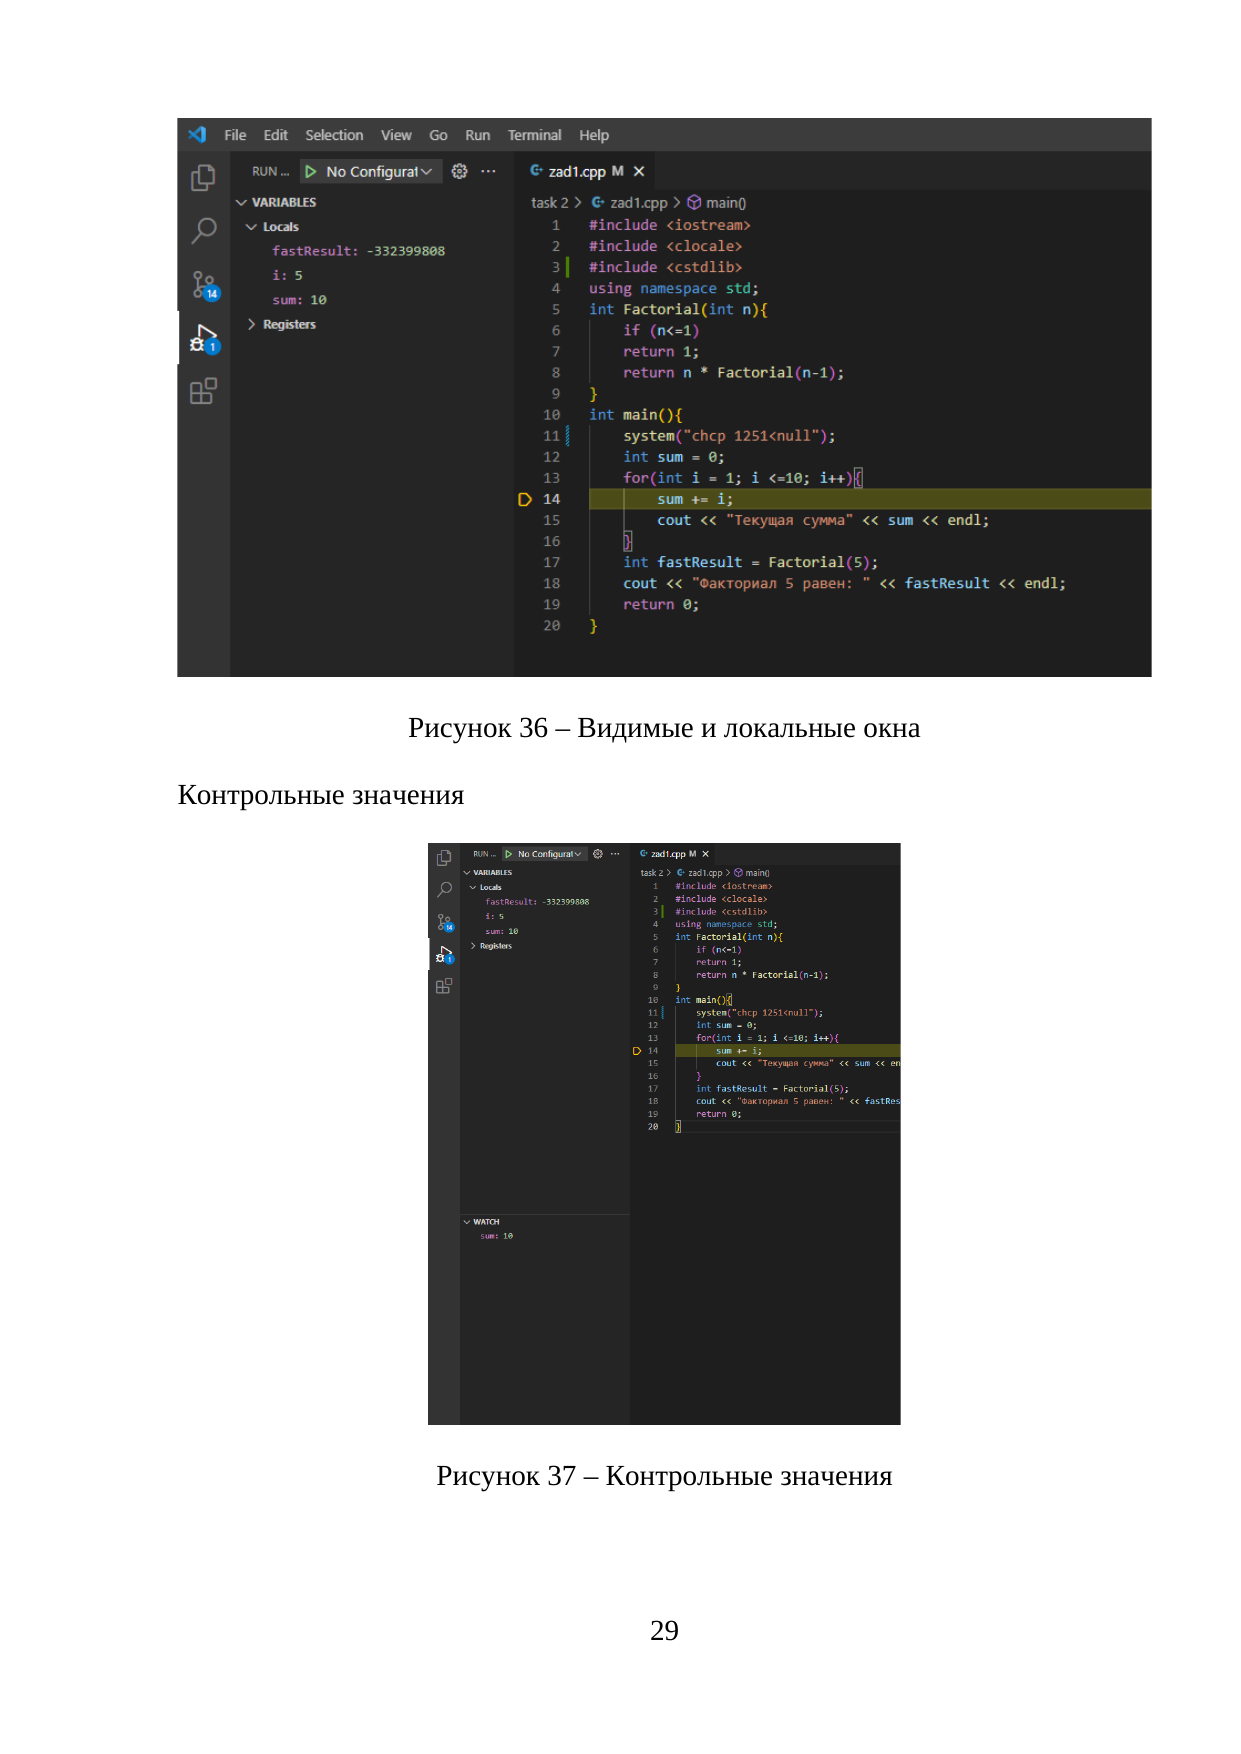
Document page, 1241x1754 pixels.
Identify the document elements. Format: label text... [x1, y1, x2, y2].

text Контрольные значения [177, 777, 1152, 810]
picture [428, 843, 901, 1425]
text Рисунок 36 – Видимые и локальные окна [177, 710, 1152, 743]
text Рисунок 37 – Контрольные значения [177, 1458, 1152, 1492]
picture [177, 118, 1152, 677]
